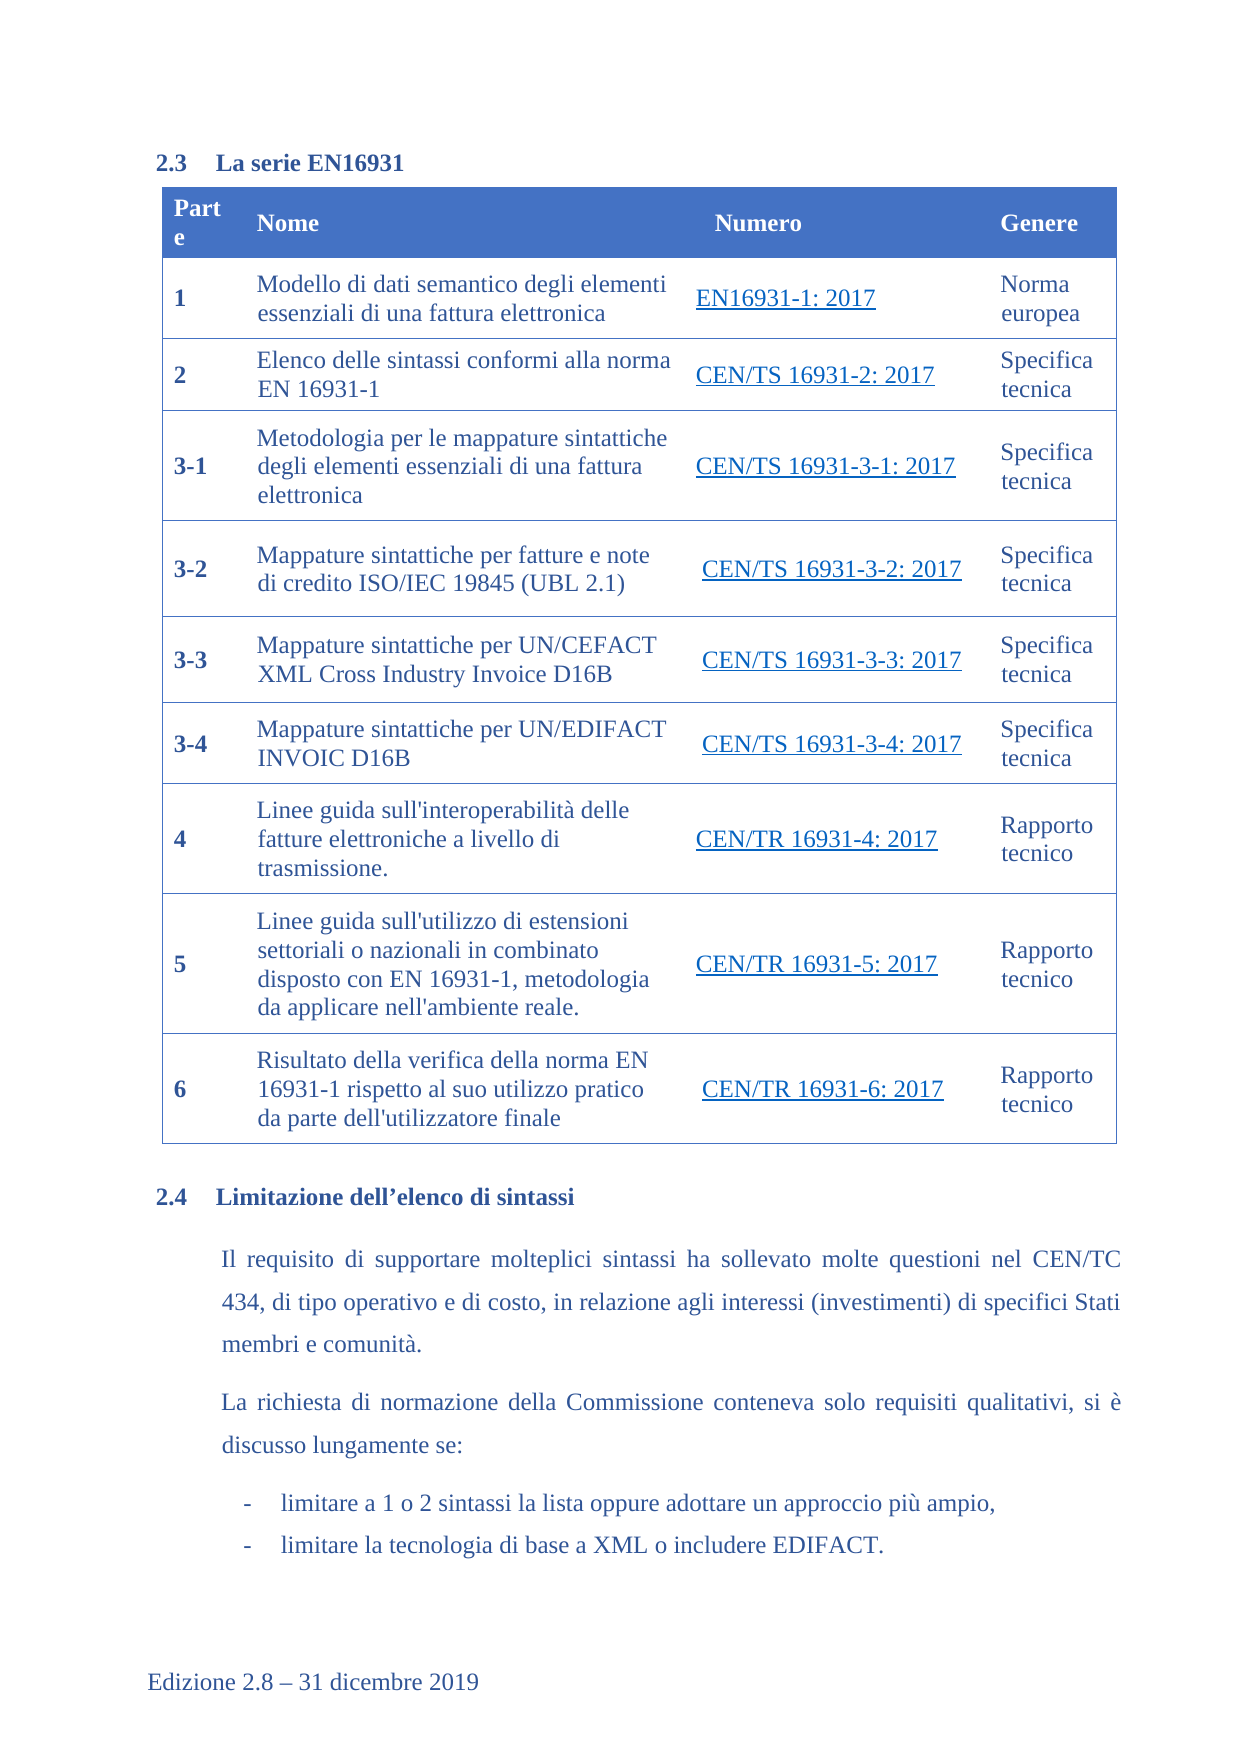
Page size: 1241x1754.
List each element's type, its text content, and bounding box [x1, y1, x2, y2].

table_cell Mappature sintattiche per UN/CEFACT XML Cross Industry Invoice D16B [246, 617, 685, 702]
table_cell Risultato della verifica della norma EN 16931-1 rispetto al suo utilizzo pratico da parte dell'utilizzatore finale [246, 1034, 685, 1143]
table_cell Rapporto tecnico [983, 1034, 1116, 1143]
table_cell Linee guida sull'interoperabilità delle fatture elettroniche a livello di trasmissione. [246, 784, 685, 893]
table_cell Specifica tecnica [983, 703, 1116, 783]
table_cell Linee guida sull'utilizzo di estensioni settoriali o nazionali in combinato disposto con EN 16931-1, metodologia da applicare nell'ambiente reale. [246, 894, 685, 1033]
table_cell 1 [163, 258, 246, 338]
table_cell 3-1 [163, 411, 246, 520]
table_cell EN16931-1: 2017 [685, 258, 983, 338]
table_cell Specifica tecnica [983, 411, 1116, 520]
table_cell CEN/TS 16931-3-1: 2017 [685, 411, 983, 520]
table_cell 3-2 [163, 521, 246, 616]
table_cell CEN/TR 16931-5: 2017 [685, 894, 983, 1033]
table_cell CEN/TS 16931-3-2: 2017 [685, 521, 983, 616]
list limitare la tecnologia di base a XML o includere EDIFACT. [243, 1517, 1122, 1559]
table_cell Metodologia per le mappature sintattiche degli elementi essenziali di una fattura elettronica [246, 411, 685, 520]
text Il requisito di supportare molteplici sintassi ha sollevato molte questioni nel CEN/TC 434, di tipo operativo e di costo, in relazione agli interessi (investimenti) di specifici Stati membri e comunità. [221, 1231, 1122, 1358]
table_cell Mappature sintattiche per UN/EDIFACT INVOIC D16B [246, 703, 685, 783]
table_header Parte [163, 188, 246, 256]
table_cell 2 [163, 339, 246, 410]
table_cell 4 [163, 784, 246, 893]
table_header Numero [685, 188, 983, 256]
table_cell 6 [163, 1034, 246, 1143]
table_cell 5 [163, 894, 246, 1033]
table_cell CEN/TS 16931-3-3: 2017 [685, 617, 983, 702]
table_cell CEN/TR 16931-4: 2017 [685, 784, 983, 893]
list limitare a 1 o 2 sintassi la lista oppure adottare un approccio più ampio, [243, 1474, 1122, 1517]
table_cell Specifica tecnica [983, 339, 1116, 410]
table_header Nome [246, 188, 685, 256]
table_cell 3-3 [163, 617, 246, 702]
table_cell Rapporto tecnico [983, 784, 1116, 893]
table_cell Mappature sintattiche per fatture e note di credito ISO/IEC 19845 (UBL 2.1) [246, 521, 685, 616]
table_header Genere [983, 188, 1116, 256]
table_cell CEN/TS 16931-2: 2017 [685, 339, 983, 410]
table_cell CEN/TR 16931-6: 2017 [685, 1034, 983, 1143]
table_cell Rapporto tecnico [983, 894, 1116, 1033]
subtitle Limitazione dell’elenco di sintassi [156, 1182, 1122, 1211]
table_cell Norma europea [983, 258, 1116, 338]
table_cell CEN/TS 16931-3-4: 2017 [685, 703, 983, 783]
table_cell Elenco delle sintassi conformi alla norma EN 16931-1 [246, 339, 685, 410]
table_cell Specifica tecnica [983, 521, 1116, 616]
subtitle La serie EN16931 [156, 148, 1122, 176]
table_cell Specifica tecnica [983, 617, 1116, 702]
table_cell 3-4 [163, 703, 246, 783]
table_cell Modello di dati semantico degli elementi essenziali di una fattura elettronica [246, 258, 685, 338]
text La richiesta di normazione della Commissione conteneva solo requisiti qualitativi, si è discusso lungamente se: [221, 1374, 1122, 1459]
